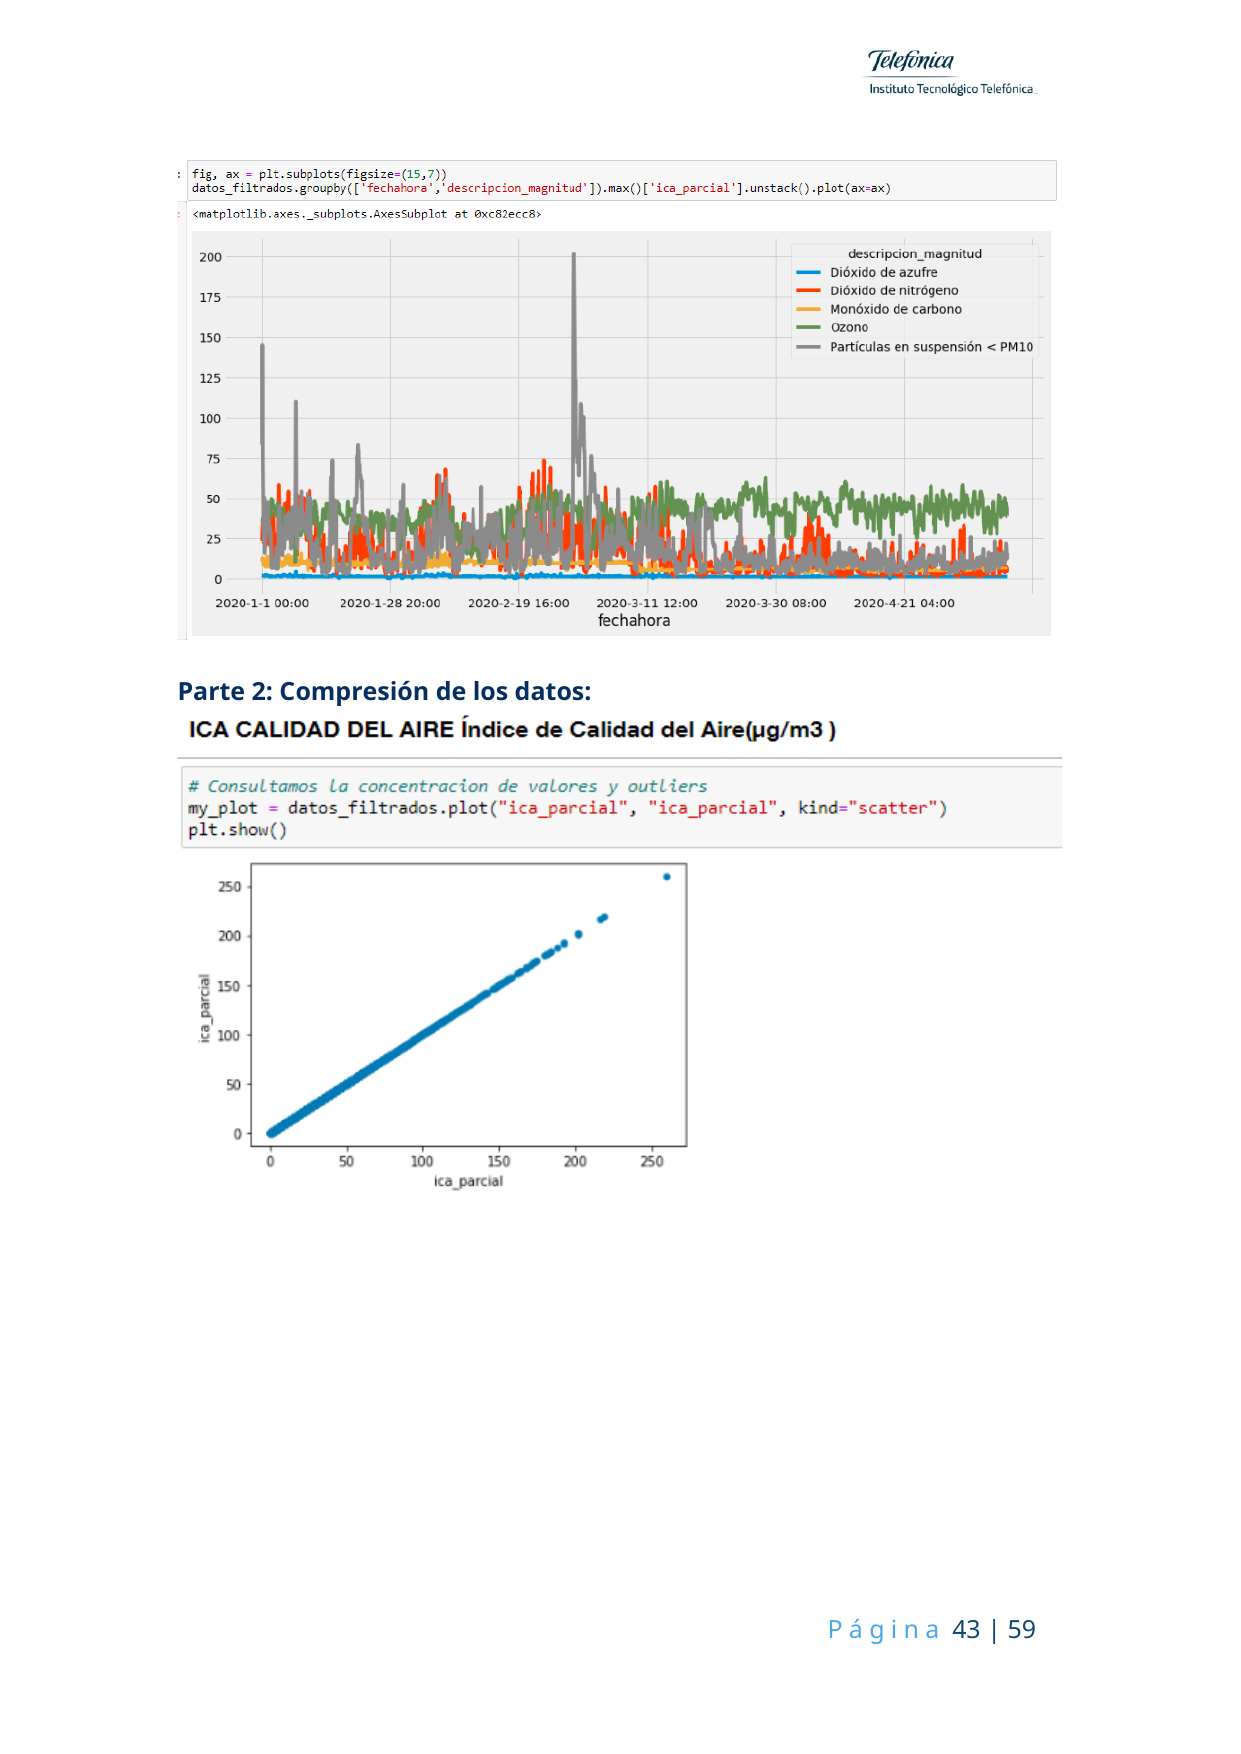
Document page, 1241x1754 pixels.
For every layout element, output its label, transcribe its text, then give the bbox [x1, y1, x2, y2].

text Parte 2: Compresión de los datos: [177, 673, 1063, 707]
picture [822, 29, 1064, 109]
picture [177, 147, 1063, 640]
picture [177, 707, 1063, 1208]
